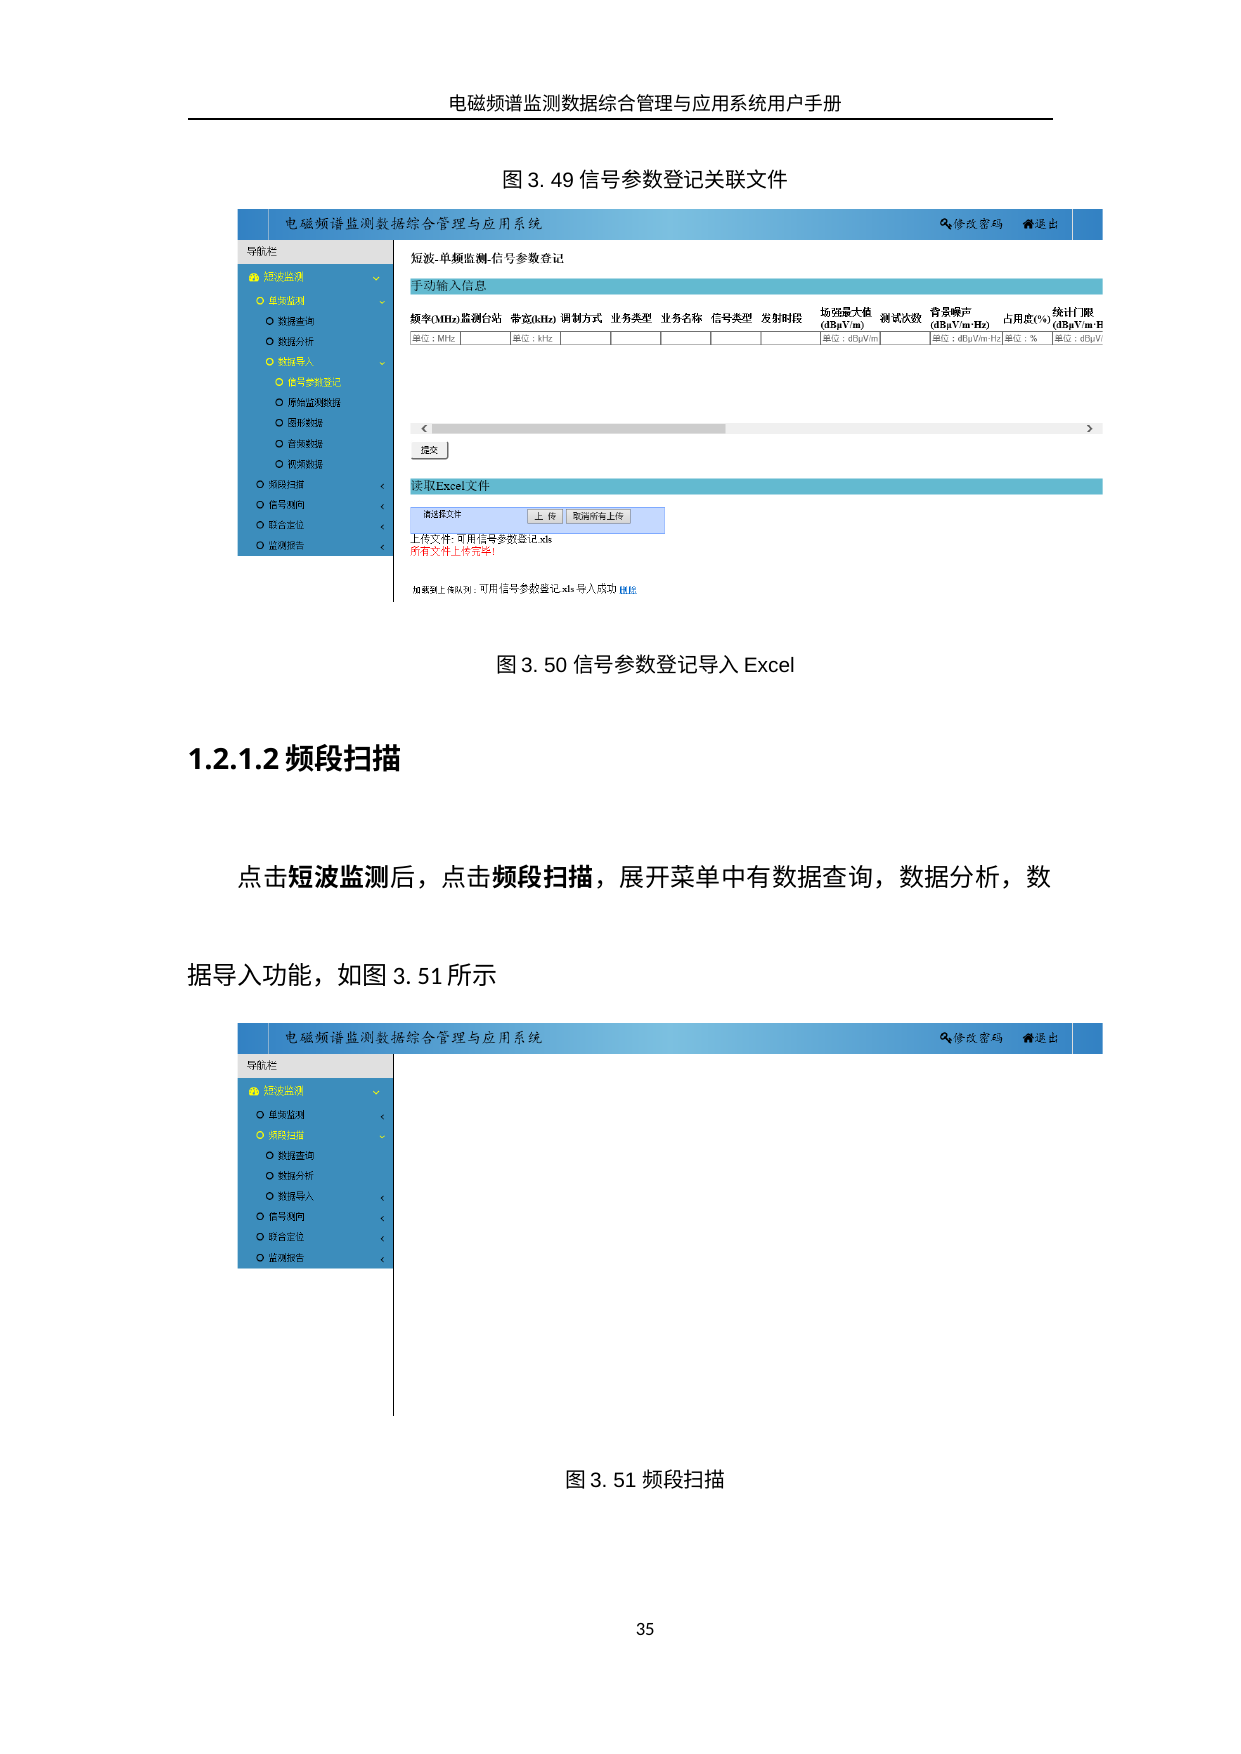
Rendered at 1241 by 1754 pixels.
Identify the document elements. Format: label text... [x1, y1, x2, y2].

picture [237, 1023, 1103, 1416]
text 点击短波监测后，点击频段扫描，展开菜单中有数据查询，数据分析，数据导入功能，如图3. 51所示 [187, 843, 1053, 1006]
text 图3. 51 频段扫描 [187, 1462, 1053, 1494]
subtitle 1.2.1.2频段扫描 [187, 724, 1053, 789]
text 图3. 49 信号参数登记关联文件 [187, 162, 1053, 194]
text 图3. 50 信号参数登记导入Excel [187, 647, 1053, 680]
picture [237, 209, 1103, 602]
